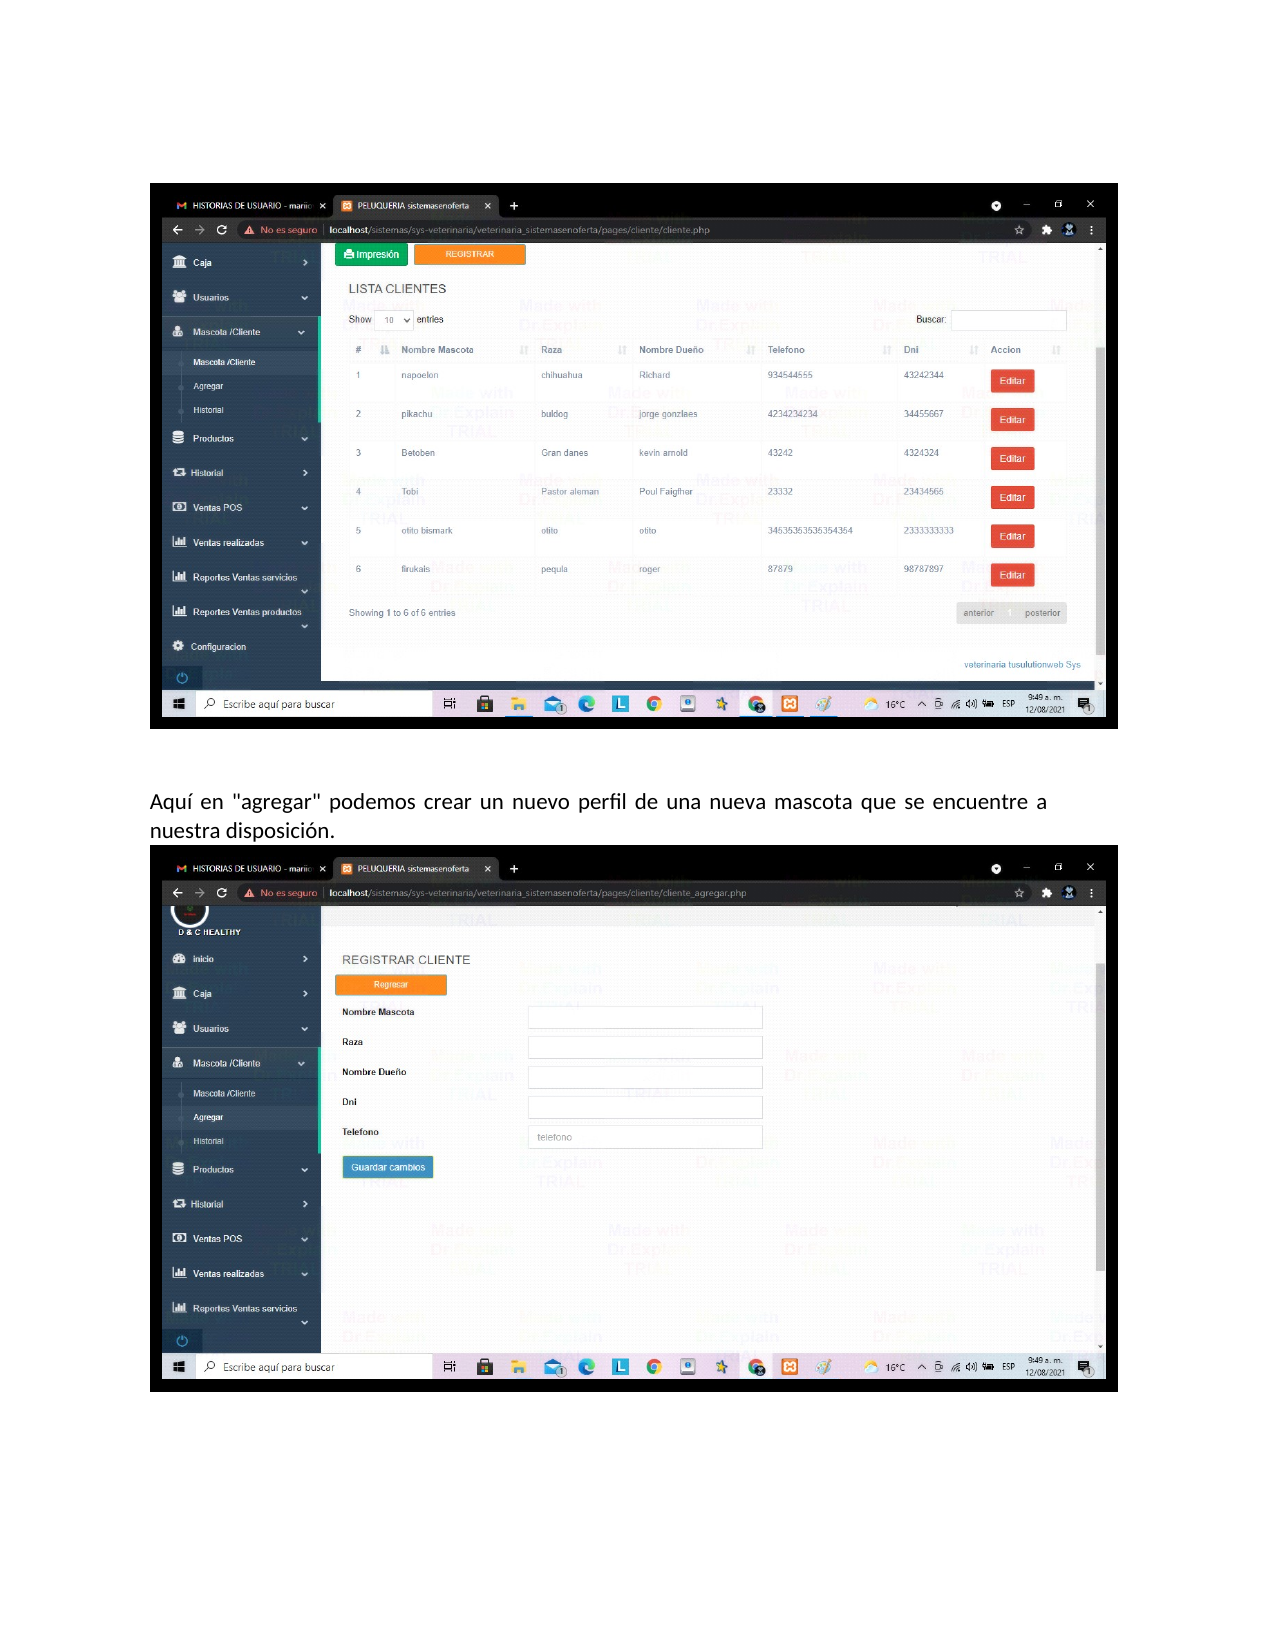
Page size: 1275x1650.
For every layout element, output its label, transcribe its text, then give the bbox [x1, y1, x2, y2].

text Aquí en "agregar" podemos crear un nuevo perfil de una nueva mascota que se encuentre a nuestra disposición. [149, 787, 1048, 844]
picture [162, 857, 1106, 1379]
picture [162, 195, 1106, 717]
